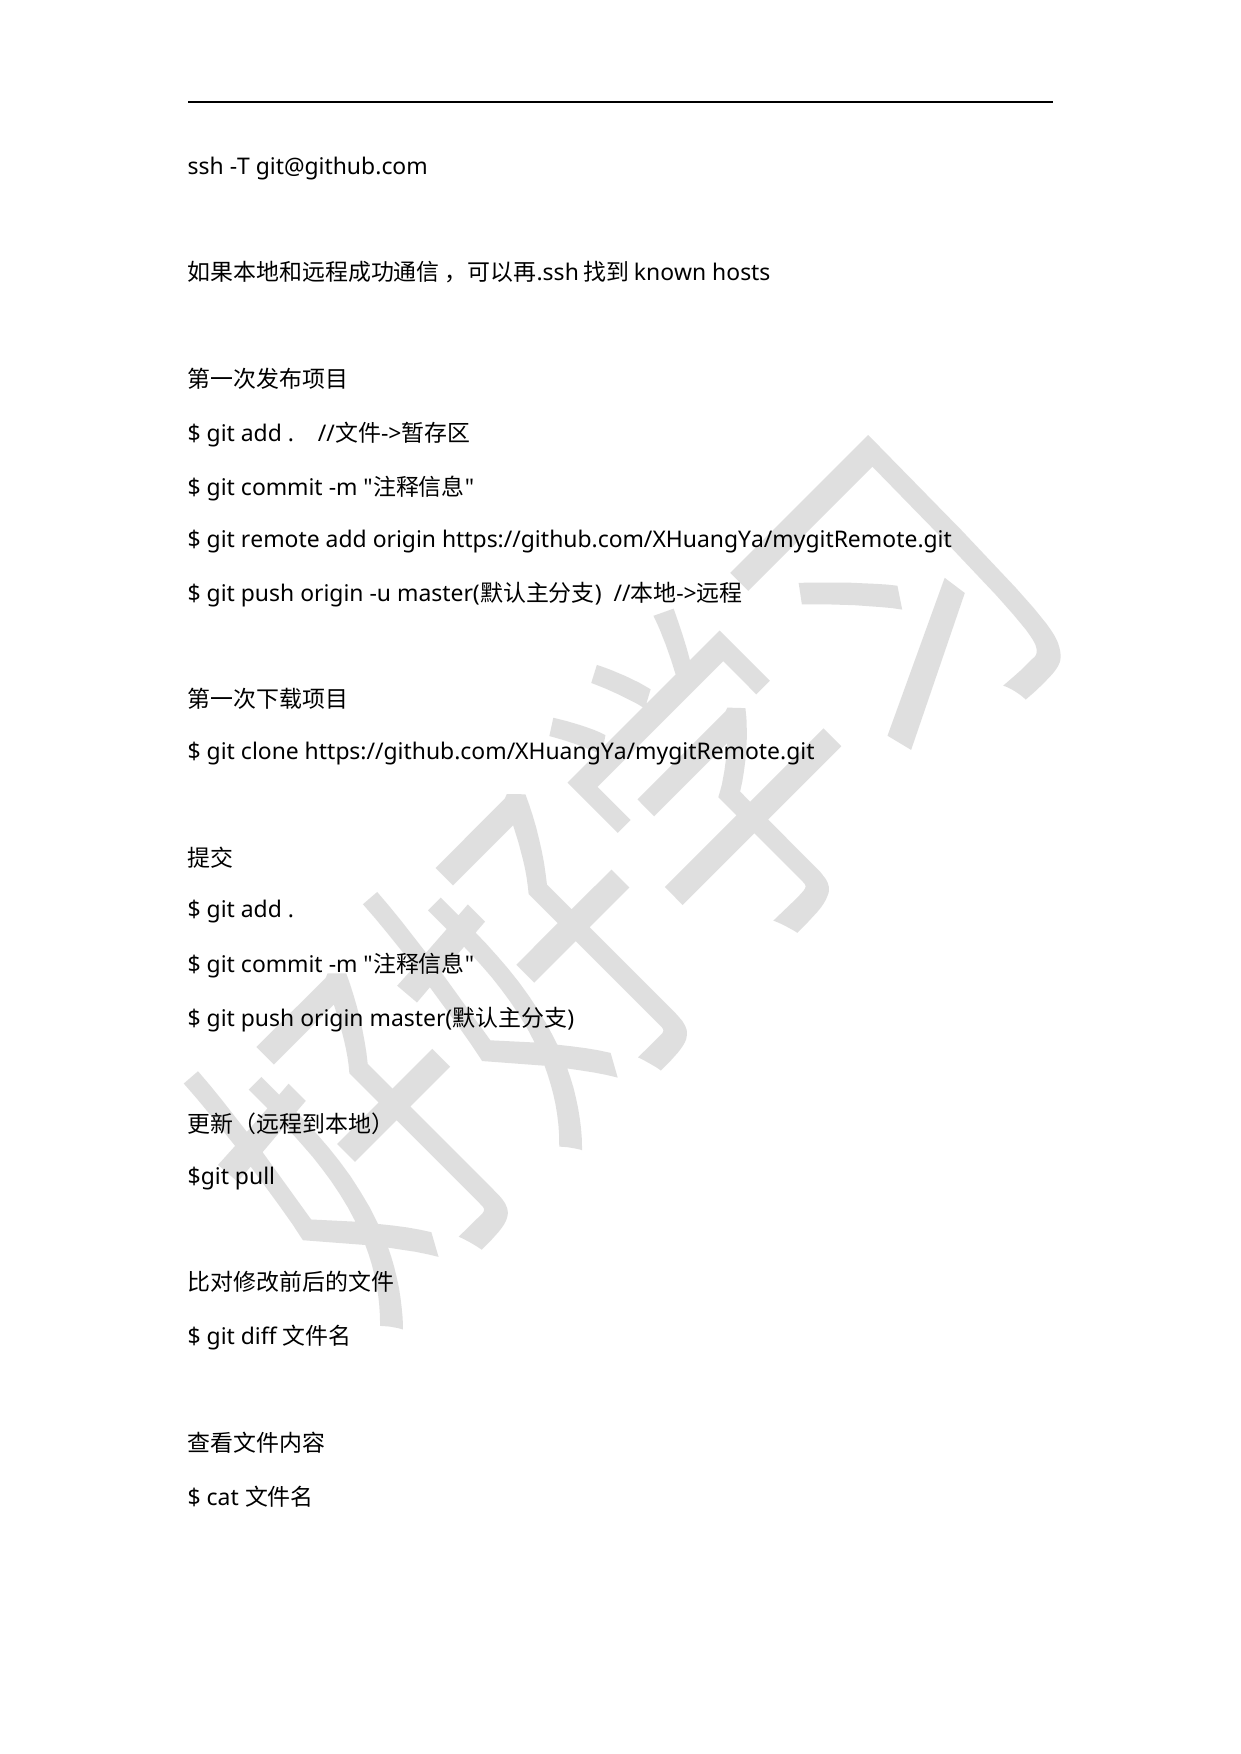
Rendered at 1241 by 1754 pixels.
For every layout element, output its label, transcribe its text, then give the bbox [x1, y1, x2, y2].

text $ git commit -m "注释信息" [187, 946, 1053, 979]
text $ git clone https://github.com/XHuangYa/mygitRemote.git [187, 735, 1053, 766]
text 第一次下载项目 [187, 681, 1053, 714]
text 比对修改前后的文件 [187, 1264, 1053, 1297]
text $ git add . //文件->暂存区 [187, 414, 1053, 448]
text $ git remote add origin https://github.com/XHuangYa/mygitRemote.git [187, 523, 1053, 554]
text ssh -T git@github.com [187, 150, 1053, 181]
text 如果本地和远程成功通信 ，可以再.ssh找到known hosts [187, 254, 1053, 287]
text $git pull [187, 1160, 1053, 1191]
text $ git push origin -u master(默认主分支) //本地->远程 [187, 575, 1053, 608]
text $ cat 文件名 [187, 1478, 1053, 1512]
text $ git commit -m "注释信息" [187, 469, 1053, 502]
text $ git add . [187, 893, 1053, 925]
text $ git diff 文件名 [187, 1318, 1053, 1352]
text 第一次发布项目 [187, 360, 1053, 394]
text 提交 [187, 839, 1053, 873]
text 更新（远程到本地） [187, 1106, 1053, 1139]
text $ git push origin master(默认主分支) [187, 1000, 1053, 1033]
text 查看文件内容 [187, 1424, 1053, 1458]
